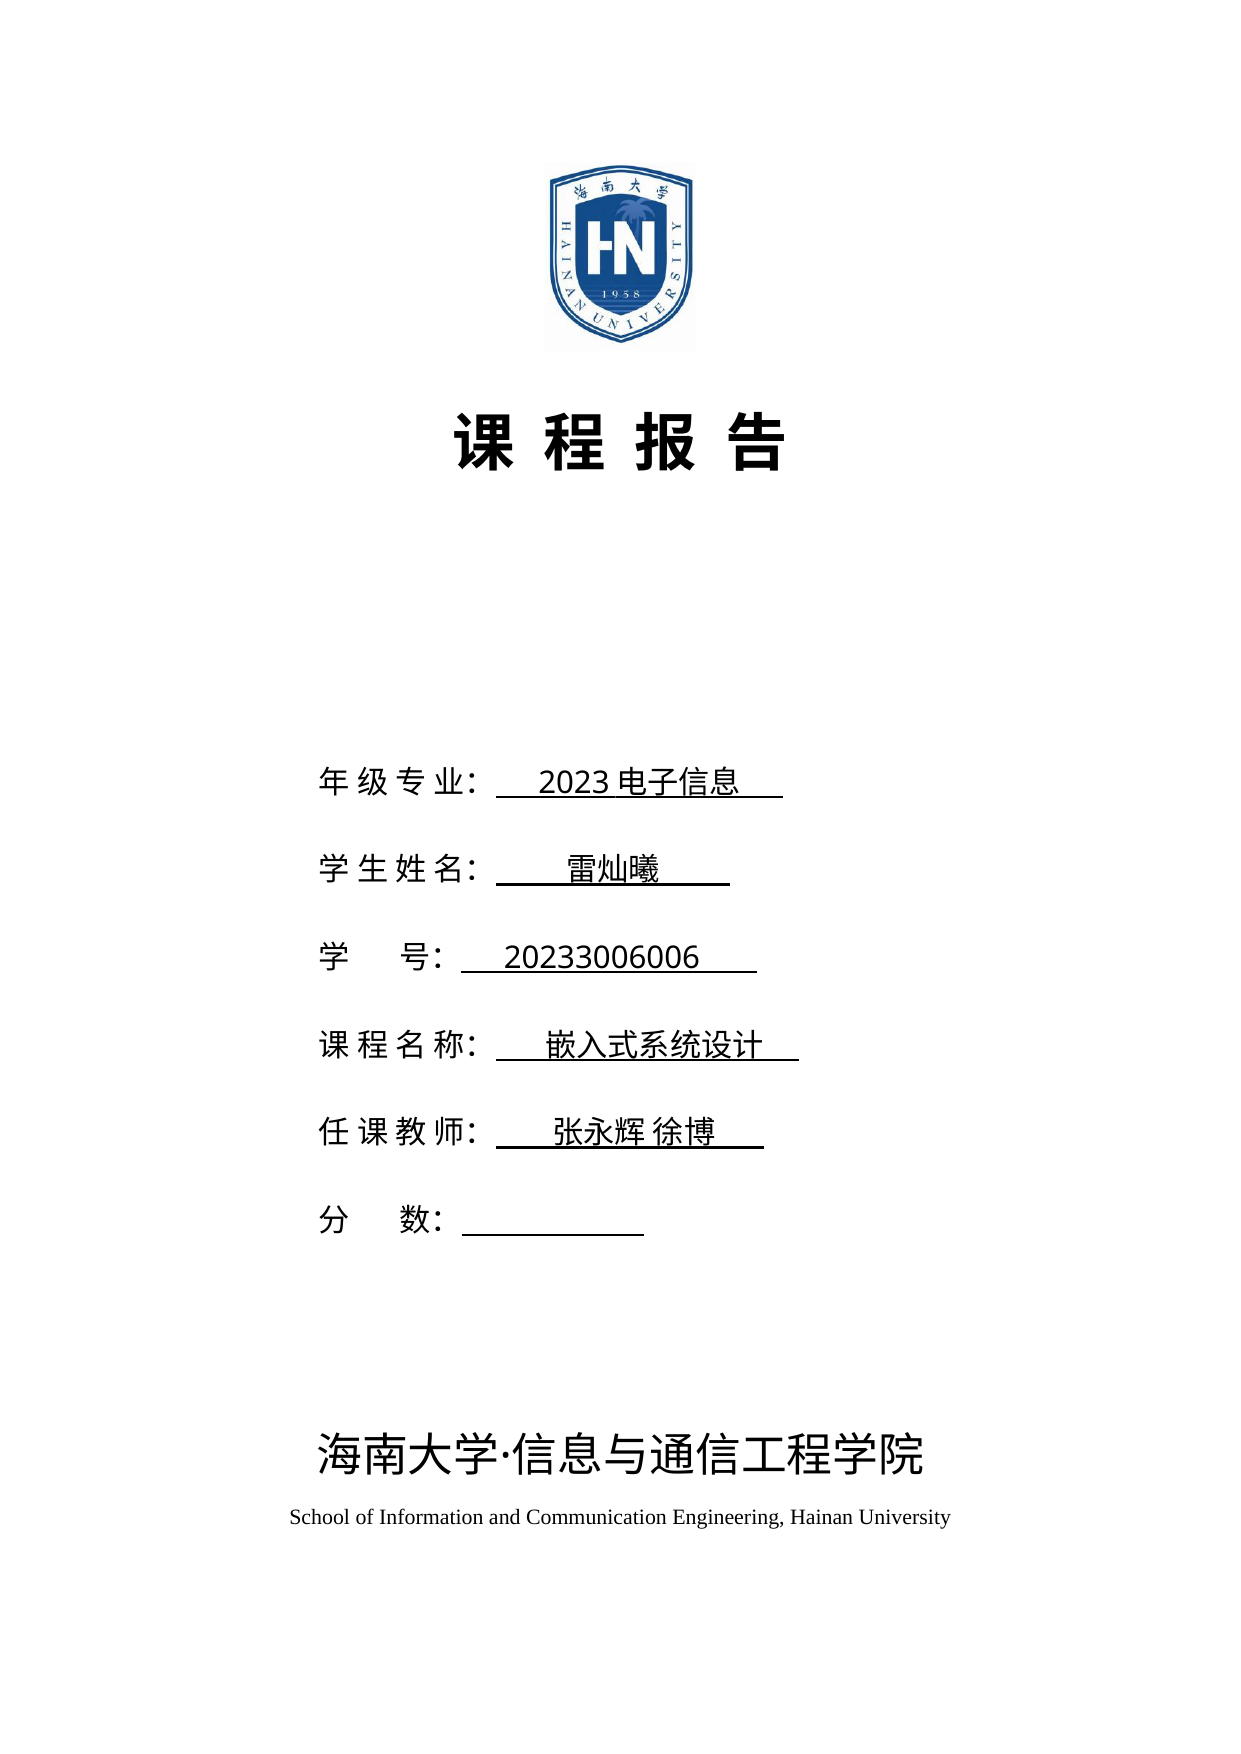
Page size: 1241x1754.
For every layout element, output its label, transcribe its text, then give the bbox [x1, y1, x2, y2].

text School of Information and Communication Engineering, Hainan University [187, 1501, 1053, 1533]
text 学 号： 20233006006 [187, 922, 1053, 987]
text 海南大学·信息与通信工程学院 [187, 1403, 1053, 1501]
picture [544, 162, 696, 351]
text 学 生 姓 名： 雷灿曦 [187, 835, 1053, 900]
text 课 程 名 称： 嵌入式系统设计 [187, 1010, 1053, 1075]
text 任 课 教 师： 张永辉 徐博 [187, 1098, 1053, 1163]
text 分 数： [187, 1186, 1053, 1251]
text 课 程 报 告 [187, 389, 1053, 487]
text 年 级 专 业： 2023电子信息 [187, 747, 1053, 812]
